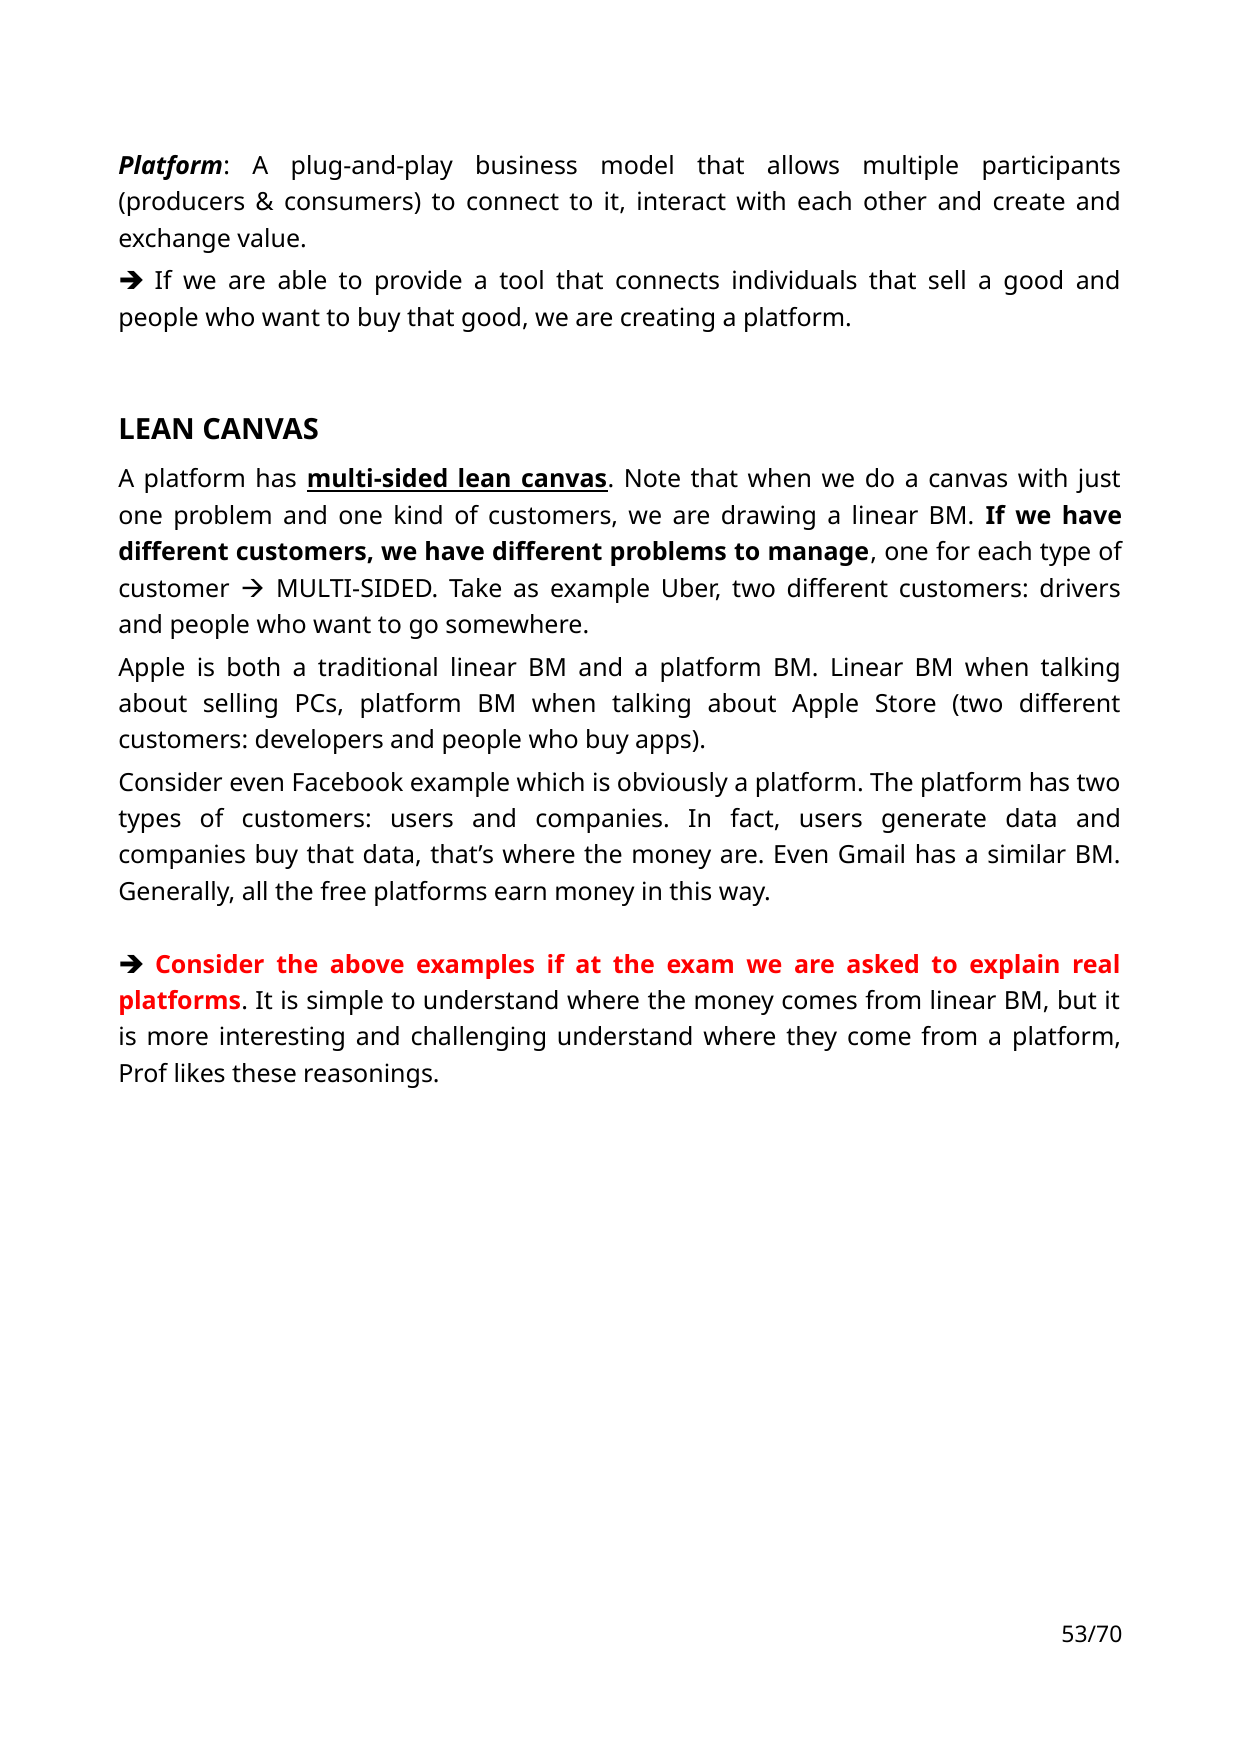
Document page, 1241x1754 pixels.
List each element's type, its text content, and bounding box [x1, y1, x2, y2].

text Apple is both a traditional linear BM and a platform BM. Linear BM when talking about selling PCs, platform BM when talking about Apple Store (two different customers: developers and people who buy apps). [118, 649, 1122, 756]
text A platform has multi-sided lean canvas. Note that when we do a canvas with just one problem and one kind of customers, we are drawing a linear BM. If we have different customers, we have different problems to manage, one for each type of customer MULTI-SIDED. Take as example Uber, two different customers: drivers and people who want to go somewhere. [118, 461, 1122, 641]
text LEAN CANVAS [118, 408, 1122, 448]
text If we are able to provide a tool that connects individuals that sell a good and people who want to buy that good, we are creating a platform. [118, 263, 1122, 333]
text Platform: A plug-and-play business model that allows multiple participants (producers & consumers) to connect to it, interact with each other and create and exchange value. [118, 148, 1122, 254]
text Consider even Facebook example which is obviously a platform. The platform has two types of customers: users and companies. In fact, users generate data and companies buy that data, that’s where the money are. Even Gmail has a similar BM. Generally, all the free platforms earn money in this way. [118, 764, 1122, 908]
text Consider the above examples if at the exam we are asked to explain real platforms. It is simple to understand where the money comes from linear BM, but it is more interesting and challenging understand where they come from a platform, Prof likes these reasonings. [118, 946, 1122, 1089]
